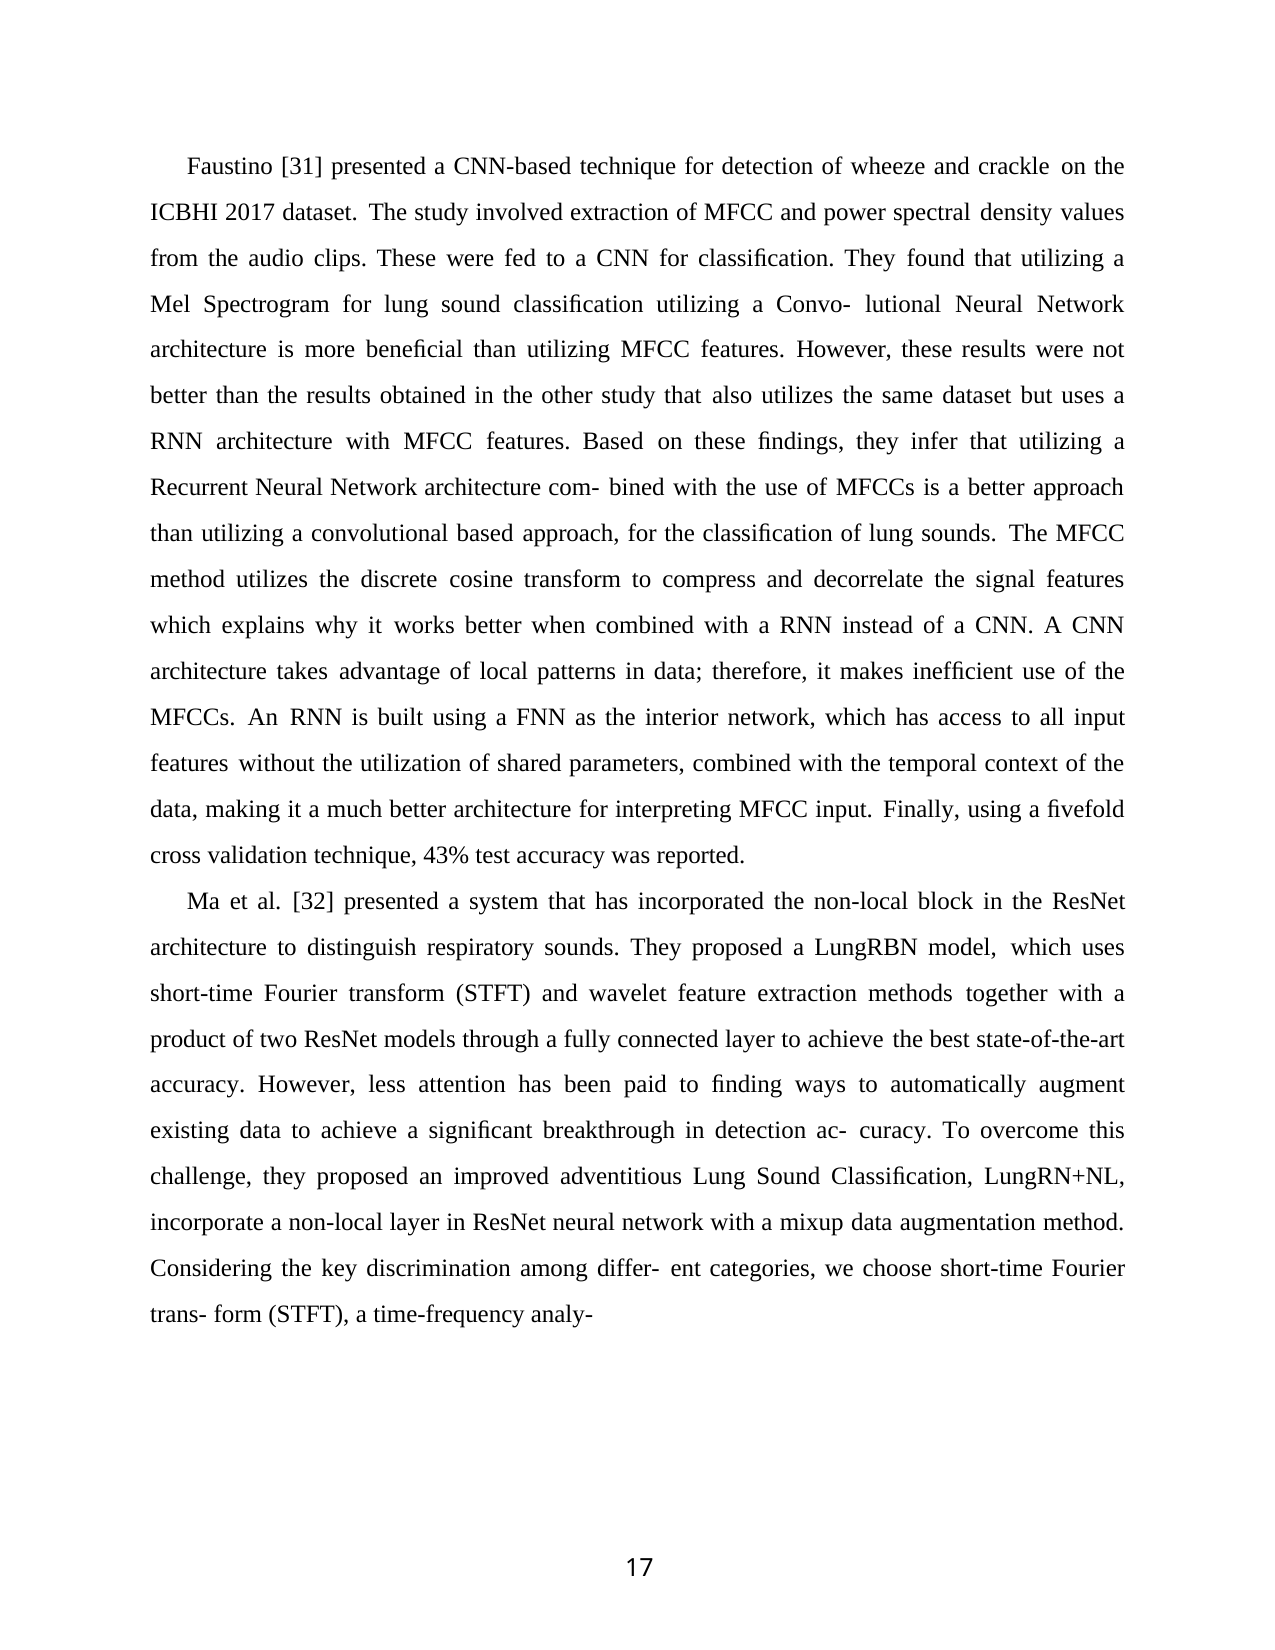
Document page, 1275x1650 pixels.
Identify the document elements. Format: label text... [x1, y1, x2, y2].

text Ma et al. [32] presented a system that has incorporated the non-local block in the ResNet architecture to distinguish respiratory sounds. They proposed a LungRBN model, which uses short-time Fourier transform (STFT) and wavelet feature extraction methods together with a product of two ResNet models through a fully connected layer to achieve the best state-of-the-art accuracy. However, less attention has been paid to ﬁnding ways to automatically augment existing data to achieve a signiﬁcant breakthrough in detection ac- curacy. To overcome this challenge, they proposed an improved adventitious Lung Sound Classiﬁcation, LungRN+NL, incorporate a non-local layer in ResNet neural network with a mixup data augmentation method. Considering the key discrimination among differ- ent categories, we choose short-time Fourier trans- form (STFT), a time-frequency analy- [150, 886, 1125, 1328]
text Faustino [31] presented a CNN-based technique for detection of wheeze and crackle on the ICBHI 2017 dataset. The study involved extraction of MFCC and power spectral density values from the audio clips. These were fed to a CNN for classiﬁcation. They found that utilizing a Mel Spectrogram for lung sound classiﬁcation utilizing a Convo- lutional Neural Network architecture is more beneﬁcial than utilizing MFCC features. However, these results were not better than the results obtained in the other study that also utilizes the same dataset but uses a RNN architecture with MFCC features. Based on these ﬁndings, they infer that utilizing a Recurrent Neural Network architecture com- bined with the use of MFCCs is a better approach than utilizing a convolutional based approach, for the classiﬁcation of lung sounds. The MFCC method utilizes the discrete cosine transform to compress and decorrelate the signal features which explains why it works better when combined with a RNN instead of a CNN. A CNN architecture takes advantage of local patterns in data; therefore, it makes inefﬁcient use of the MFCCs. An RNN is built using a FNN as the interior network, which has access to all input features without the utilization of shared parameters, combined with the temporal context of the data, making it a much better architecture for interpreting MFCC input. Finally, using a ﬁvefold cross validation technique, 43% test accuracy was reported. [150, 151, 1125, 869]
